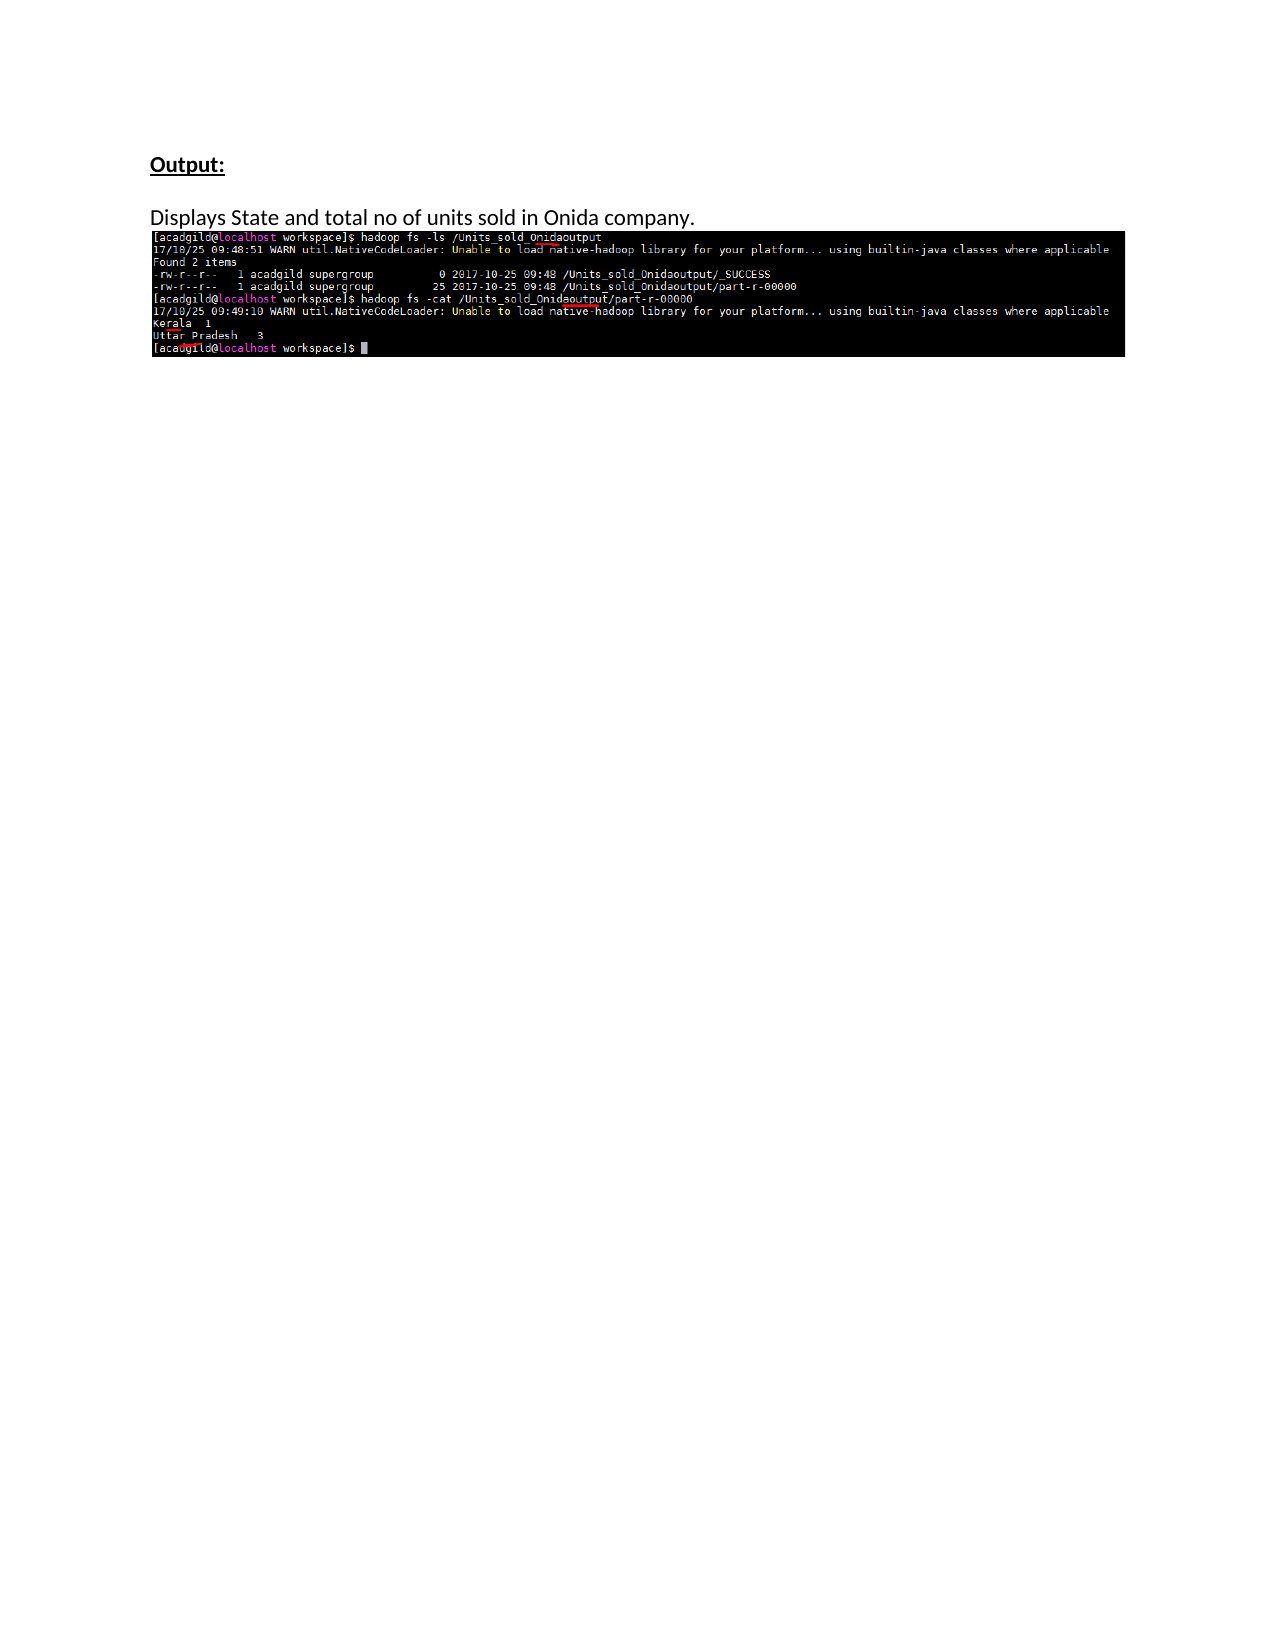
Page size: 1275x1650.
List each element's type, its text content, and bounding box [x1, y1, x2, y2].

text Displays State and total no of units sold in Onida company. [150, 203, 1125, 231]
text Output: [150, 150, 1125, 178]
picture [150, 231, 1125, 357]
